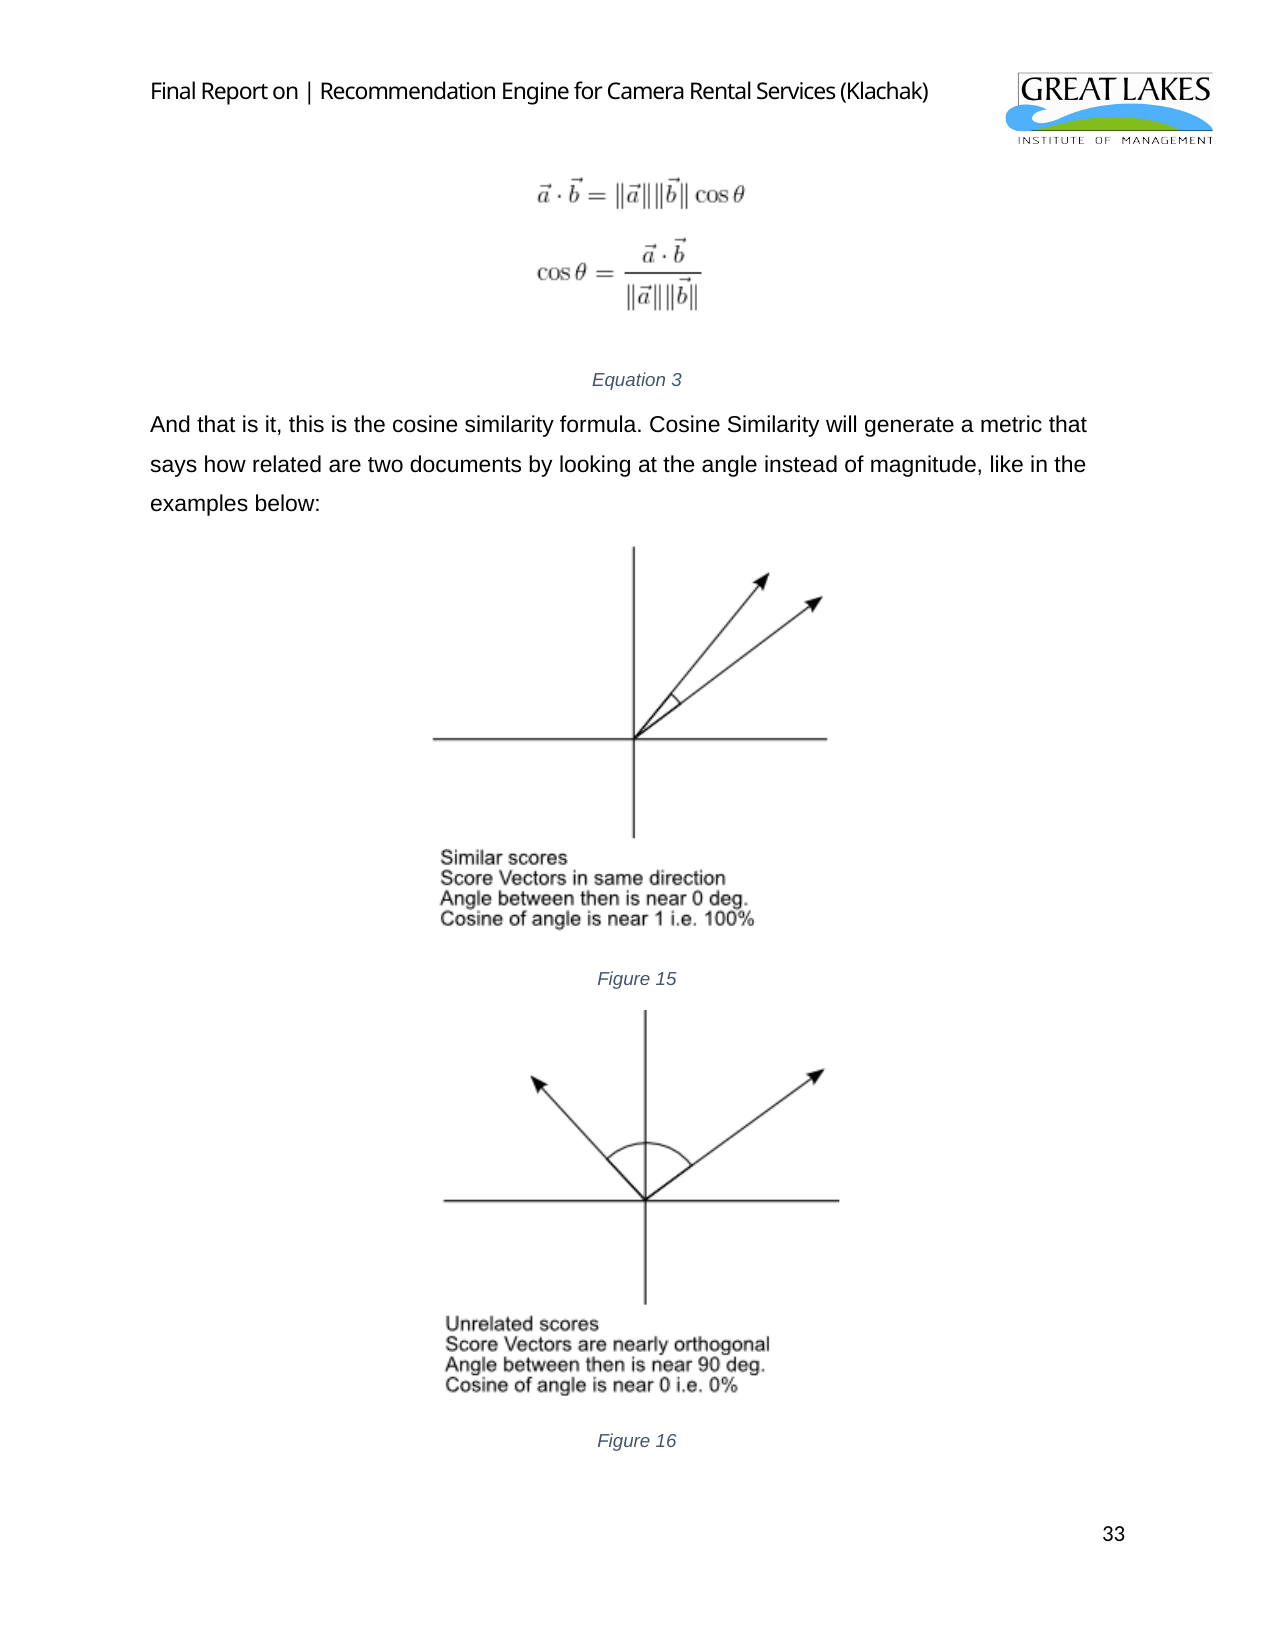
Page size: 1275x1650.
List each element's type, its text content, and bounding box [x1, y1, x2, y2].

text Figure 16 [150, 1430, 1125, 1451]
text Figure 15 [150, 967, 1125, 989]
text And that is it, this is the cosine similarity formula. Cosine Similarity will generate a metric that says how related are two documents by looking at the angle instead of magnitude, like in the examples below: [150, 411, 1125, 517]
picture [426, 1010, 849, 1399]
picture [432, 546, 843, 937]
text Equation 3 [150, 369, 1125, 390]
picture [1003, 72, 1213, 145]
picture [495, 150, 780, 339]
